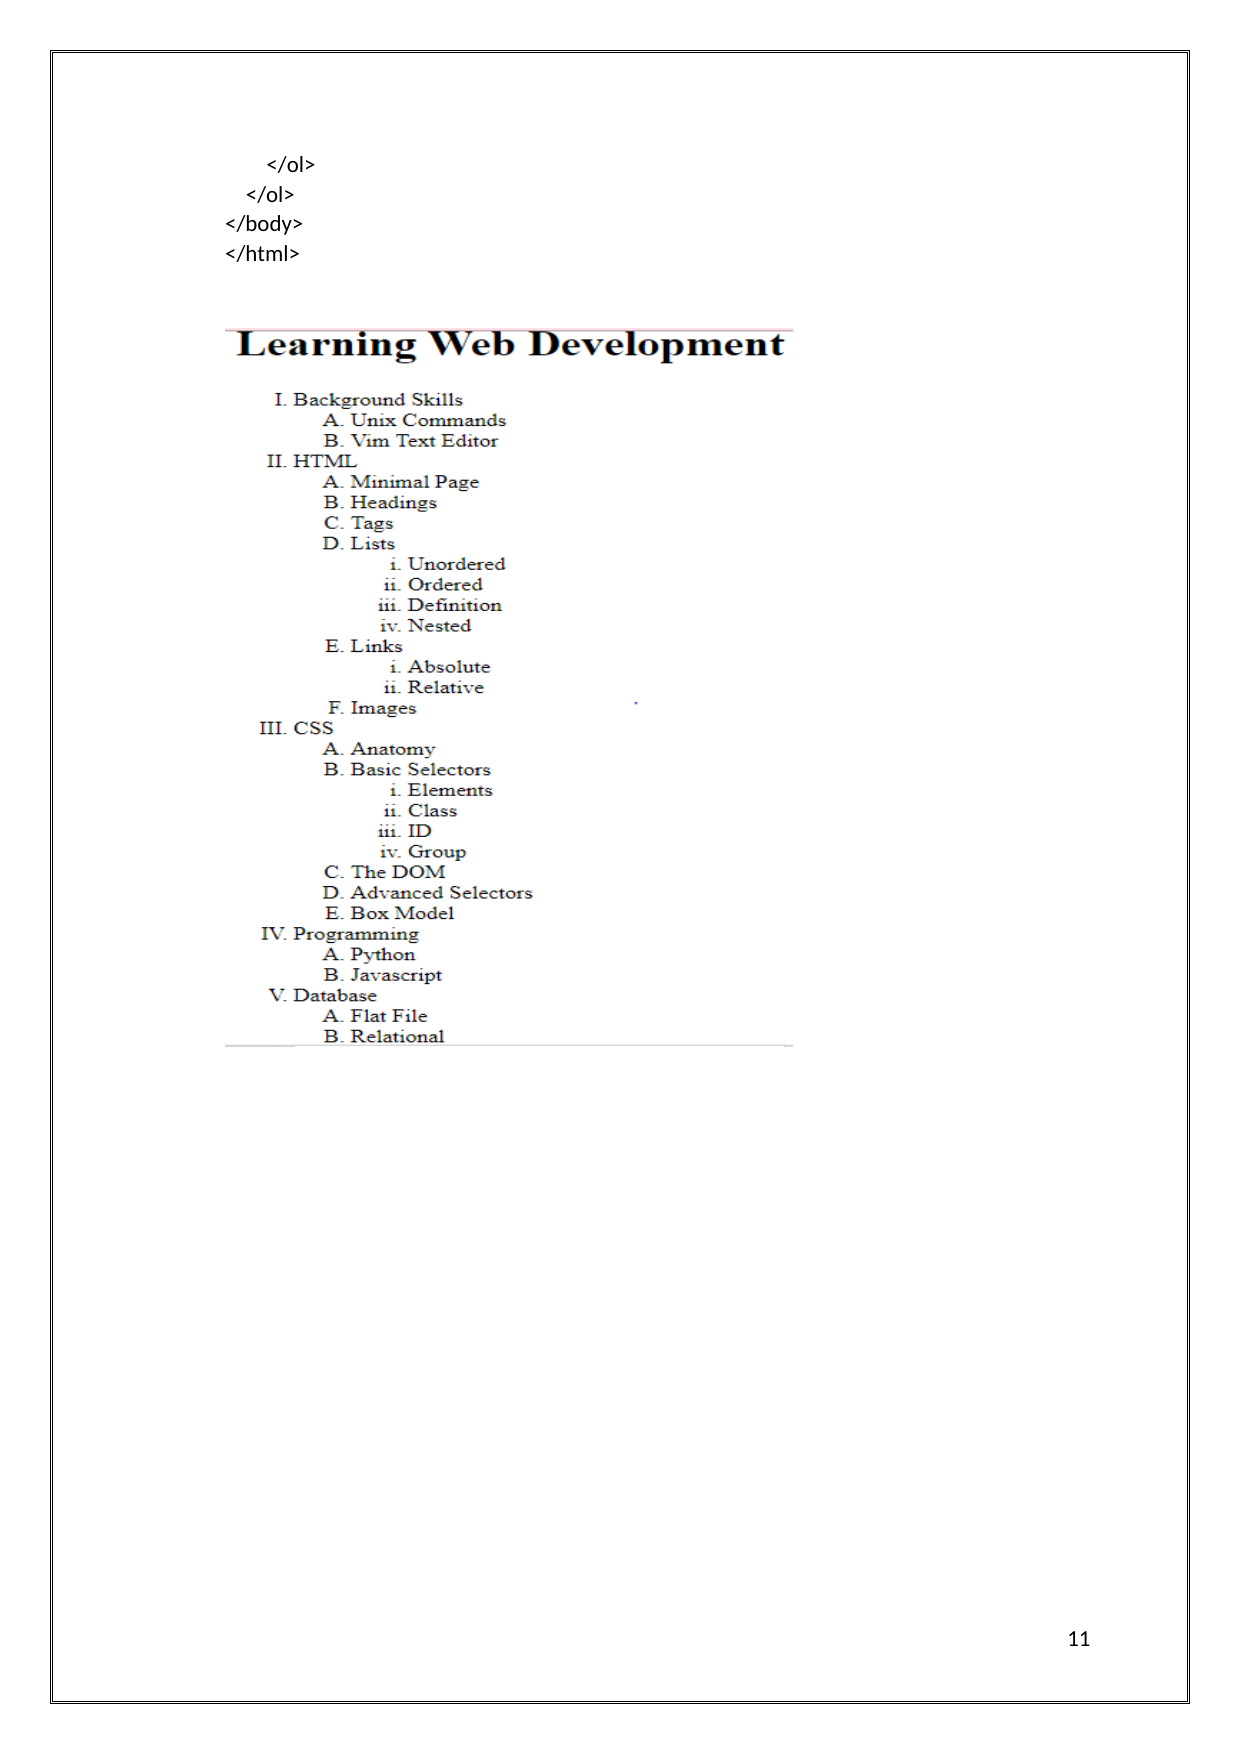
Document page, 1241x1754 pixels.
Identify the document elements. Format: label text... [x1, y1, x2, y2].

list </ol> [225, 150, 1090, 178]
list </ol> [225, 180, 1090, 208]
picture [225, 328, 794, 1047]
list </html> [225, 239, 1090, 267]
list </body> [225, 209, 1090, 237]
